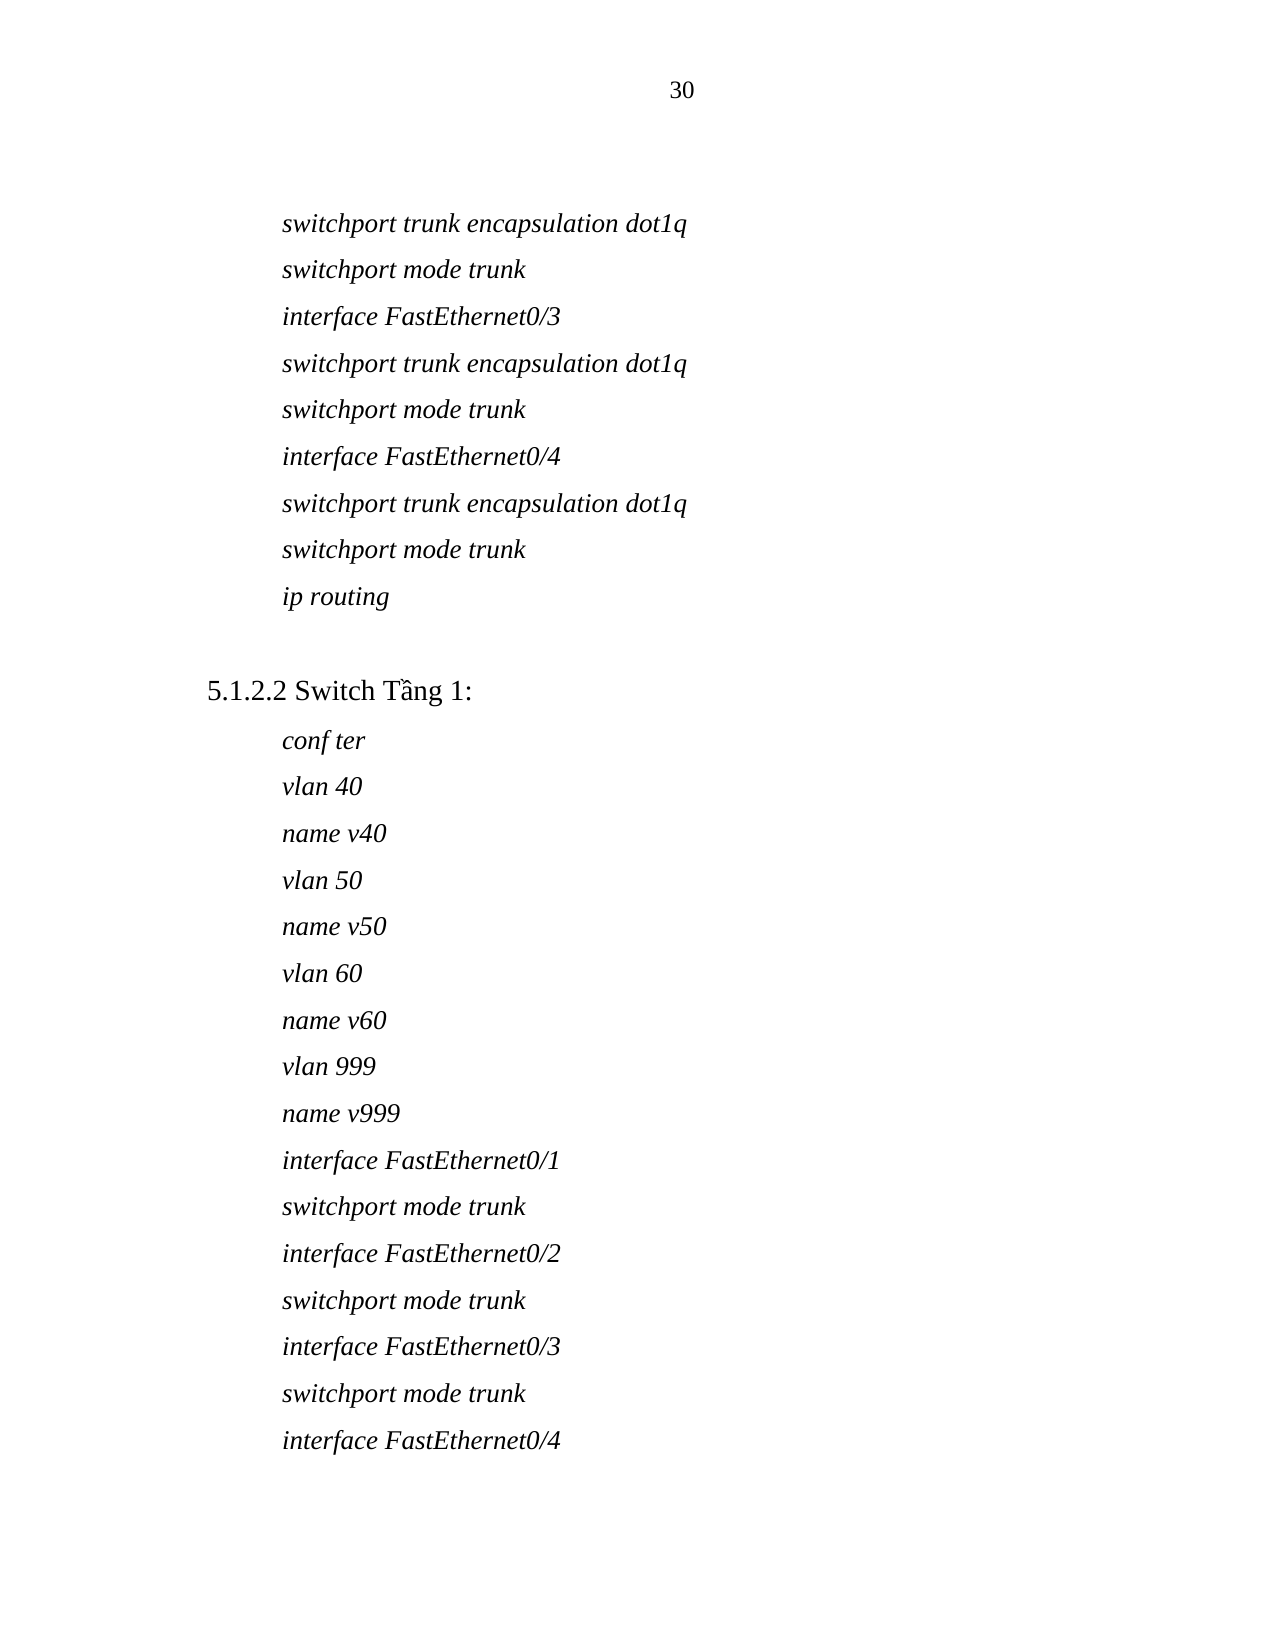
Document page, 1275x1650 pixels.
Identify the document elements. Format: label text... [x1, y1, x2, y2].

text switchport mode trunk [207, 1284, 1157, 1315]
text interface FastEthernet0/1 [207, 1144, 1157, 1175]
text interface FastEthernet0/3 [207, 1330, 1157, 1362]
text switchport trunk encapsulation dot1q [207, 487, 1157, 518]
text switchport mode trunk [207, 253, 1157, 284]
text name v999 [207, 1097, 1157, 1128]
text switchport trunk encapsulation dot1q [207, 347, 1157, 378]
text switchport mode trunk [207, 393, 1157, 424]
text name v50 [207, 910, 1157, 942]
text conf ter [207, 724, 1157, 755]
text switchport mode trunk [207, 1190, 1157, 1222]
text interface FastEthernet0/2 [207, 1237, 1157, 1268]
text switchport mode trunk [207, 1377, 1157, 1408]
text vlan 999 [207, 1050, 1157, 1082]
text name v60 [207, 1004, 1157, 1035]
text 5.1.2.2 Switch Tầng 1: [207, 673, 1157, 707]
text name v40 [207, 817, 1157, 848]
text interface FastEthernet0/4 [207, 440, 1157, 471]
text switchport trunk encapsulation dot1q [207, 207, 1157, 238]
text vlan 50 [207, 864, 1157, 895]
text ip routing [207, 580, 1157, 611]
text vlan 40 [207, 770, 1157, 802]
text switchport mode trunk [207, 533, 1157, 564]
text interface FastEthernet0/3 [207, 300, 1157, 331]
text interface FastEthernet0/4 [207, 1424, 1157, 1455]
text vlan 60 [207, 957, 1157, 988]
